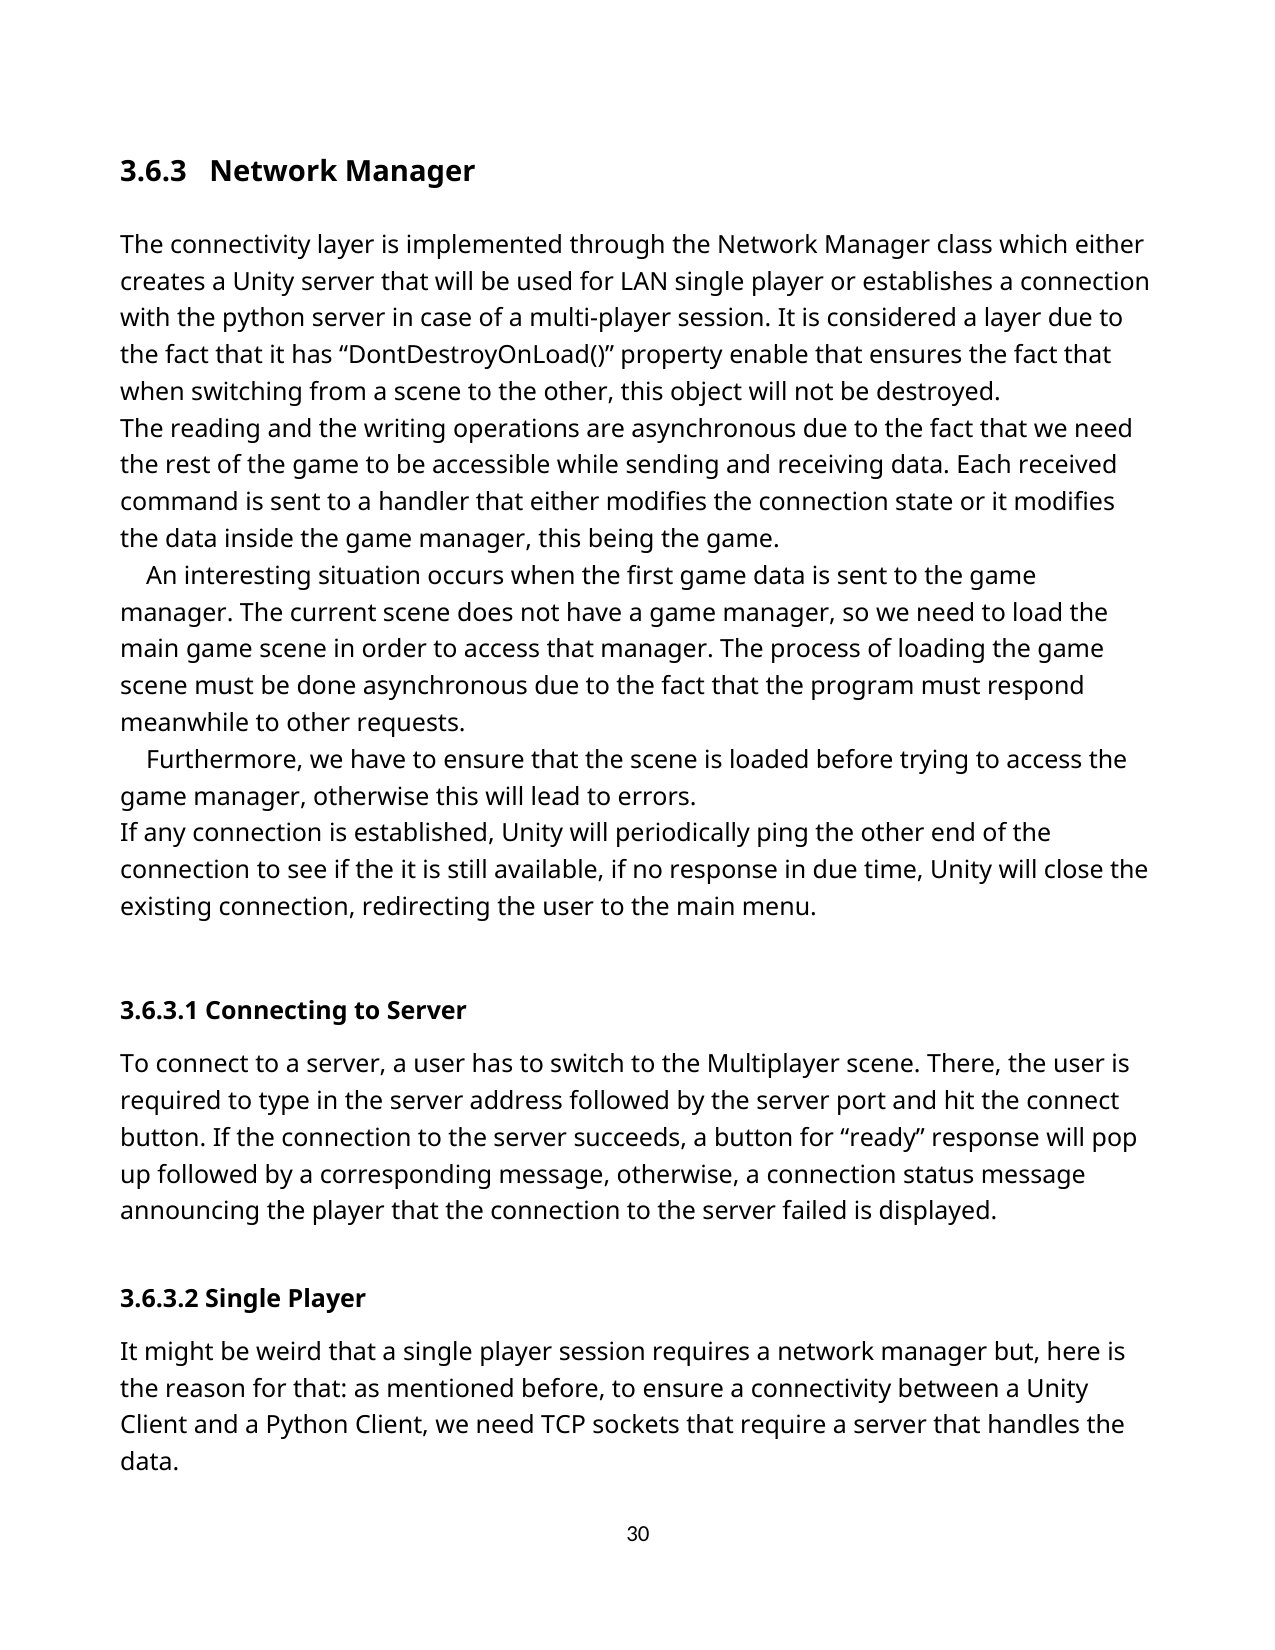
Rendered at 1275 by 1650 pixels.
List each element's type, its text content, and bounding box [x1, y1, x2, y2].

text An interesting situation occurs when the first game data is sent to the game manager. The current scene does not have a game manager, so we need to load the main game scene in order to access that manager. The process of loading the game scene must be done asynchronous due to the fact that the program must respond meanwhile to other requests. [120, 557, 1155, 739]
subtitle 3.6.3 Network Manager [120, 150, 1155, 190]
text 3.6.3.2 Single Player [120, 1280, 1155, 1314]
text If any connection is established, Unity will periodically ping the other end of the connection to see if the it is still available, if no response in due time, Unity will close the existing connection, redirecting the user to the main menu. [120, 815, 1155, 922]
text It might be weird that a single player session requires a network manager but, here is the reason for that: as mentioned before, to ensure a connectivity between a Unity Client and a Python Client, we need TCP sockets that require a server that handles the data. [120, 1334, 1155, 1478]
text The connectivity layer is implemented through the Network Manager class which either creates a Unity server that will be used for LAN single player or establishes a connection with the python server in case of a multi-player session. It is considered a layer due to the fact that it has “DontDestroyOnLoad()” property enable that ensures the fact that when switching from a scene to the other, this object will not be destroyed. [120, 227, 1155, 408]
text To connect to a server, a user has to switch to the Multiplayer scene. There, the user is required to type in the server address followed by the server port and hit the connect button. If the connection to the server succeeds, a button for “ready” response will pop up followed by a corresponding message, otherwise, a connection status message announcing the player that the connection to the server failed is displayed. [120, 1046, 1155, 1227]
text The reading and the writing operations are asynchronous due to the fact that we need the rest of the game to be accessible while sending and receiving data. Each received command is sent to a handler that either modifies the connection state or it modifies the data inside the game manager, this being the game. [120, 410, 1155, 555]
text Furthermore, we have to ensure that the scene is loaded before trying to access the game manager, otherwise this will lead to errors. [120, 741, 1155, 812]
text 3.6.3.1 Connecting to Server [120, 992, 1155, 1027]
